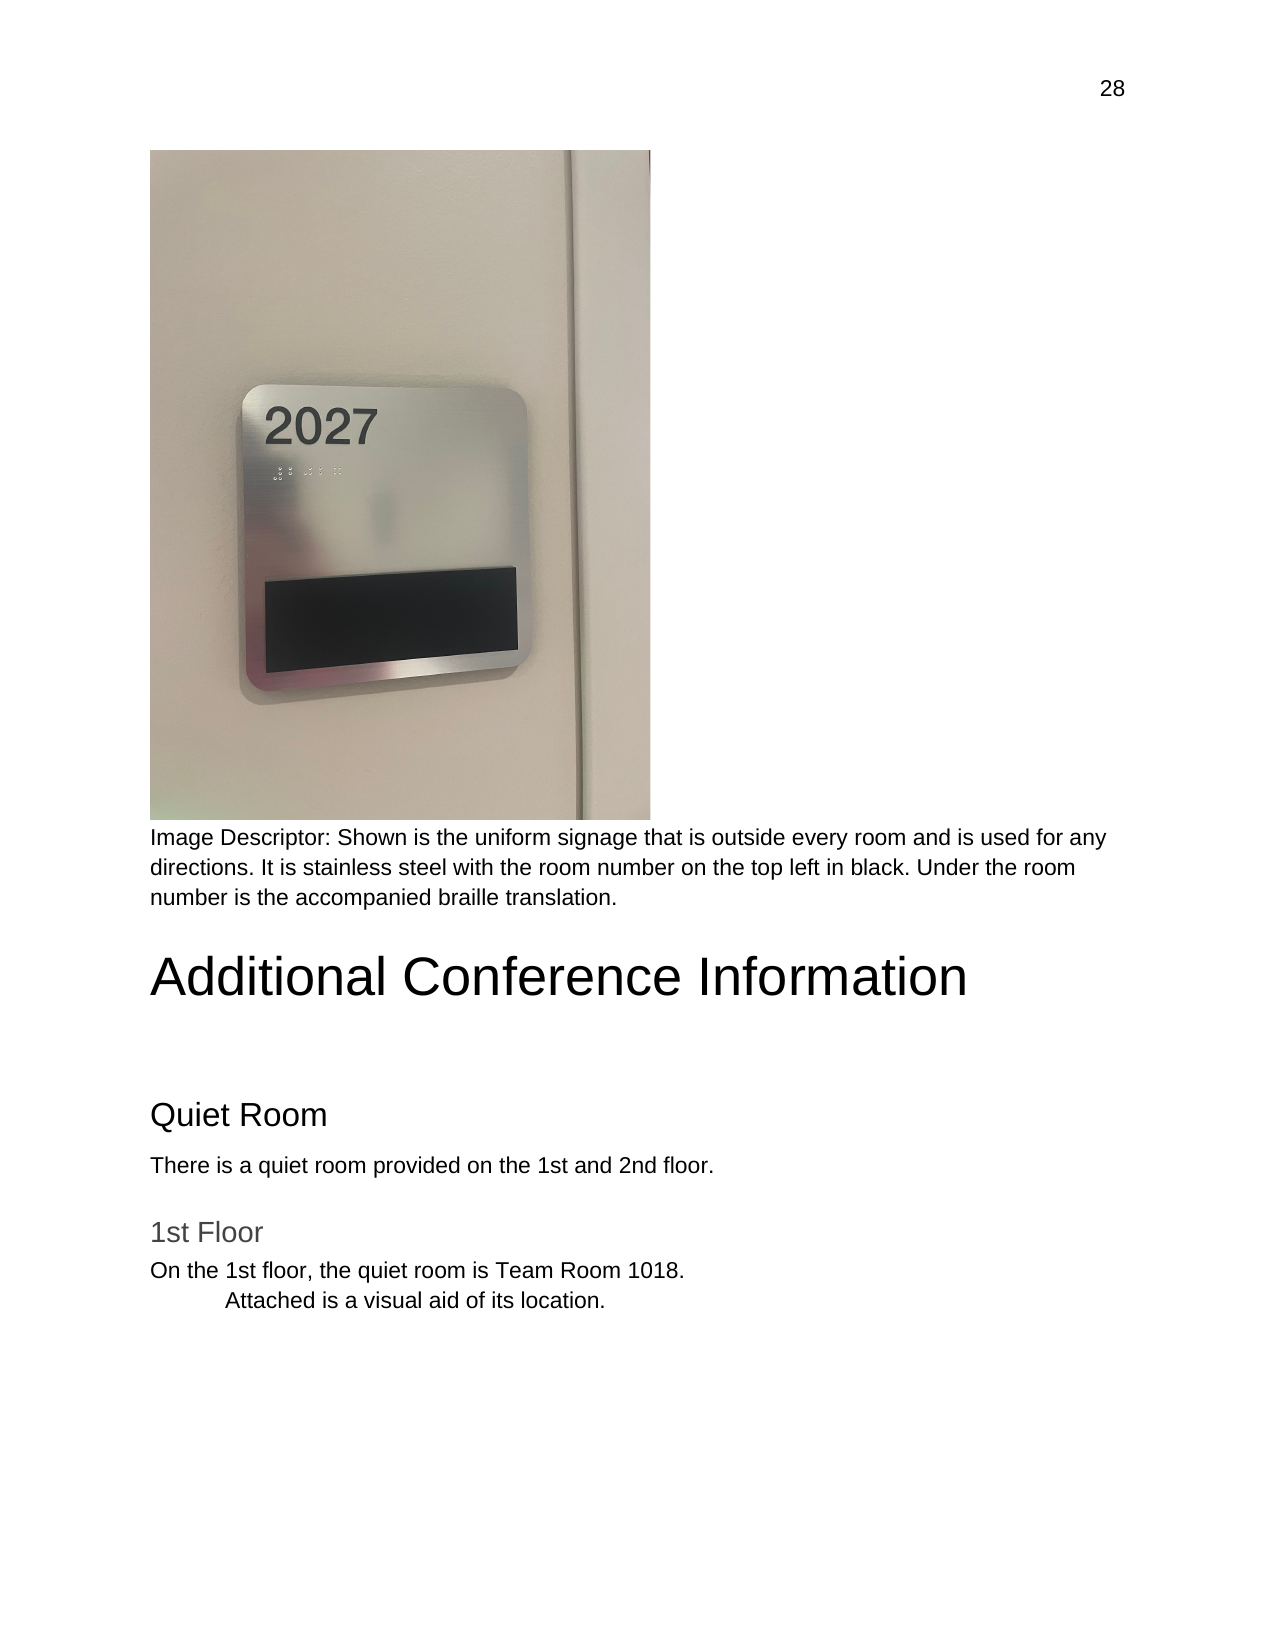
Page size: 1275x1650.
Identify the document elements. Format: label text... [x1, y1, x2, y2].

subtitle 1st Floor [150, 1215, 1125, 1249]
text On the 1st floor, the quiet room is Team Room 1018. [150, 1257, 1125, 1283]
subtitle Quiet Room [150, 1095, 1125, 1133]
text Attached is a visual aid of its location. [225, 1287, 1125, 1313]
subtitle Additional Conference Information [150, 944, 1125, 1007]
text There is a quiet room provided on the 1st and 2nd floor. [150, 1152, 1125, 1178]
text Image Descriptor: Shown is the uniform signage that is outside every room and is used for any directions. It is stainless steel with the room number on the top left in black. Under the room number is the accompanied braille translation. [150, 823, 1125, 910]
picture [150, 150, 651, 820]
